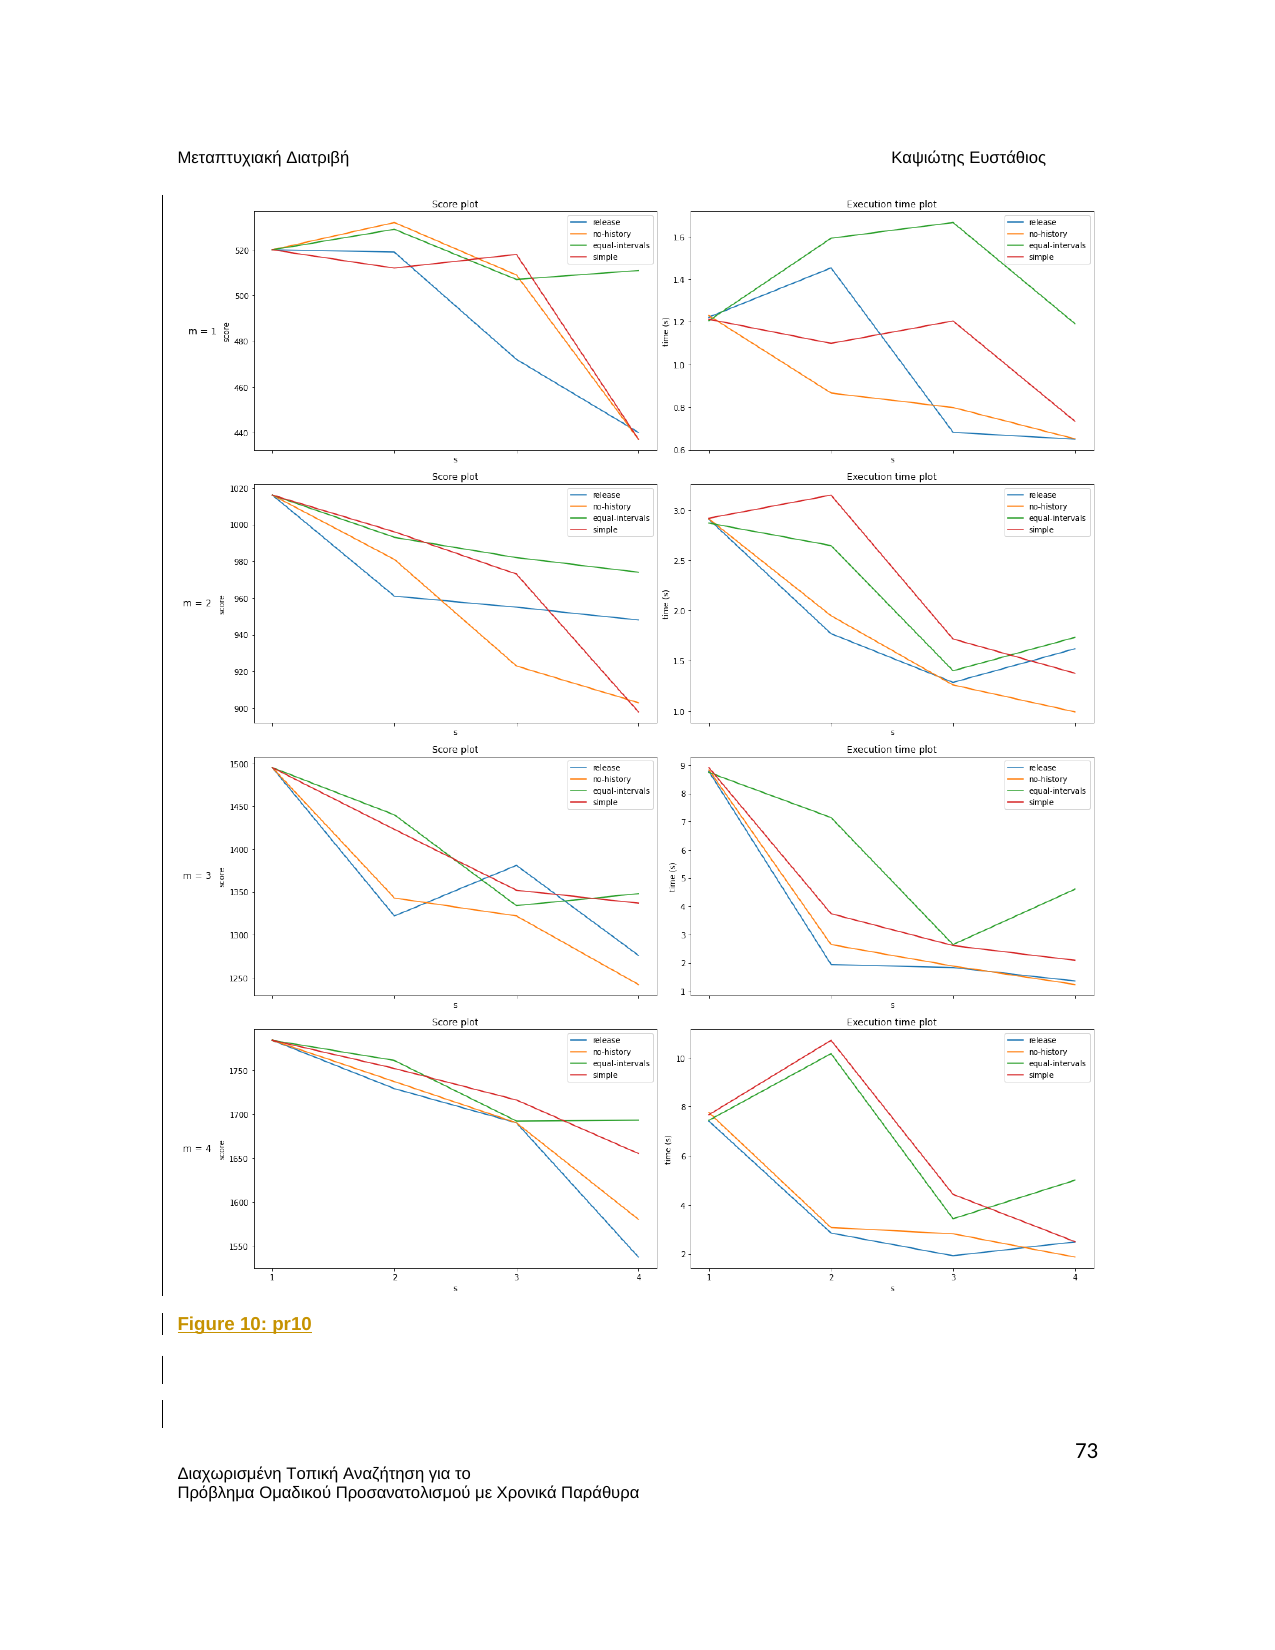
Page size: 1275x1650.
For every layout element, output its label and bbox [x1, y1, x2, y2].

picture [177, 194, 1098, 1297]
